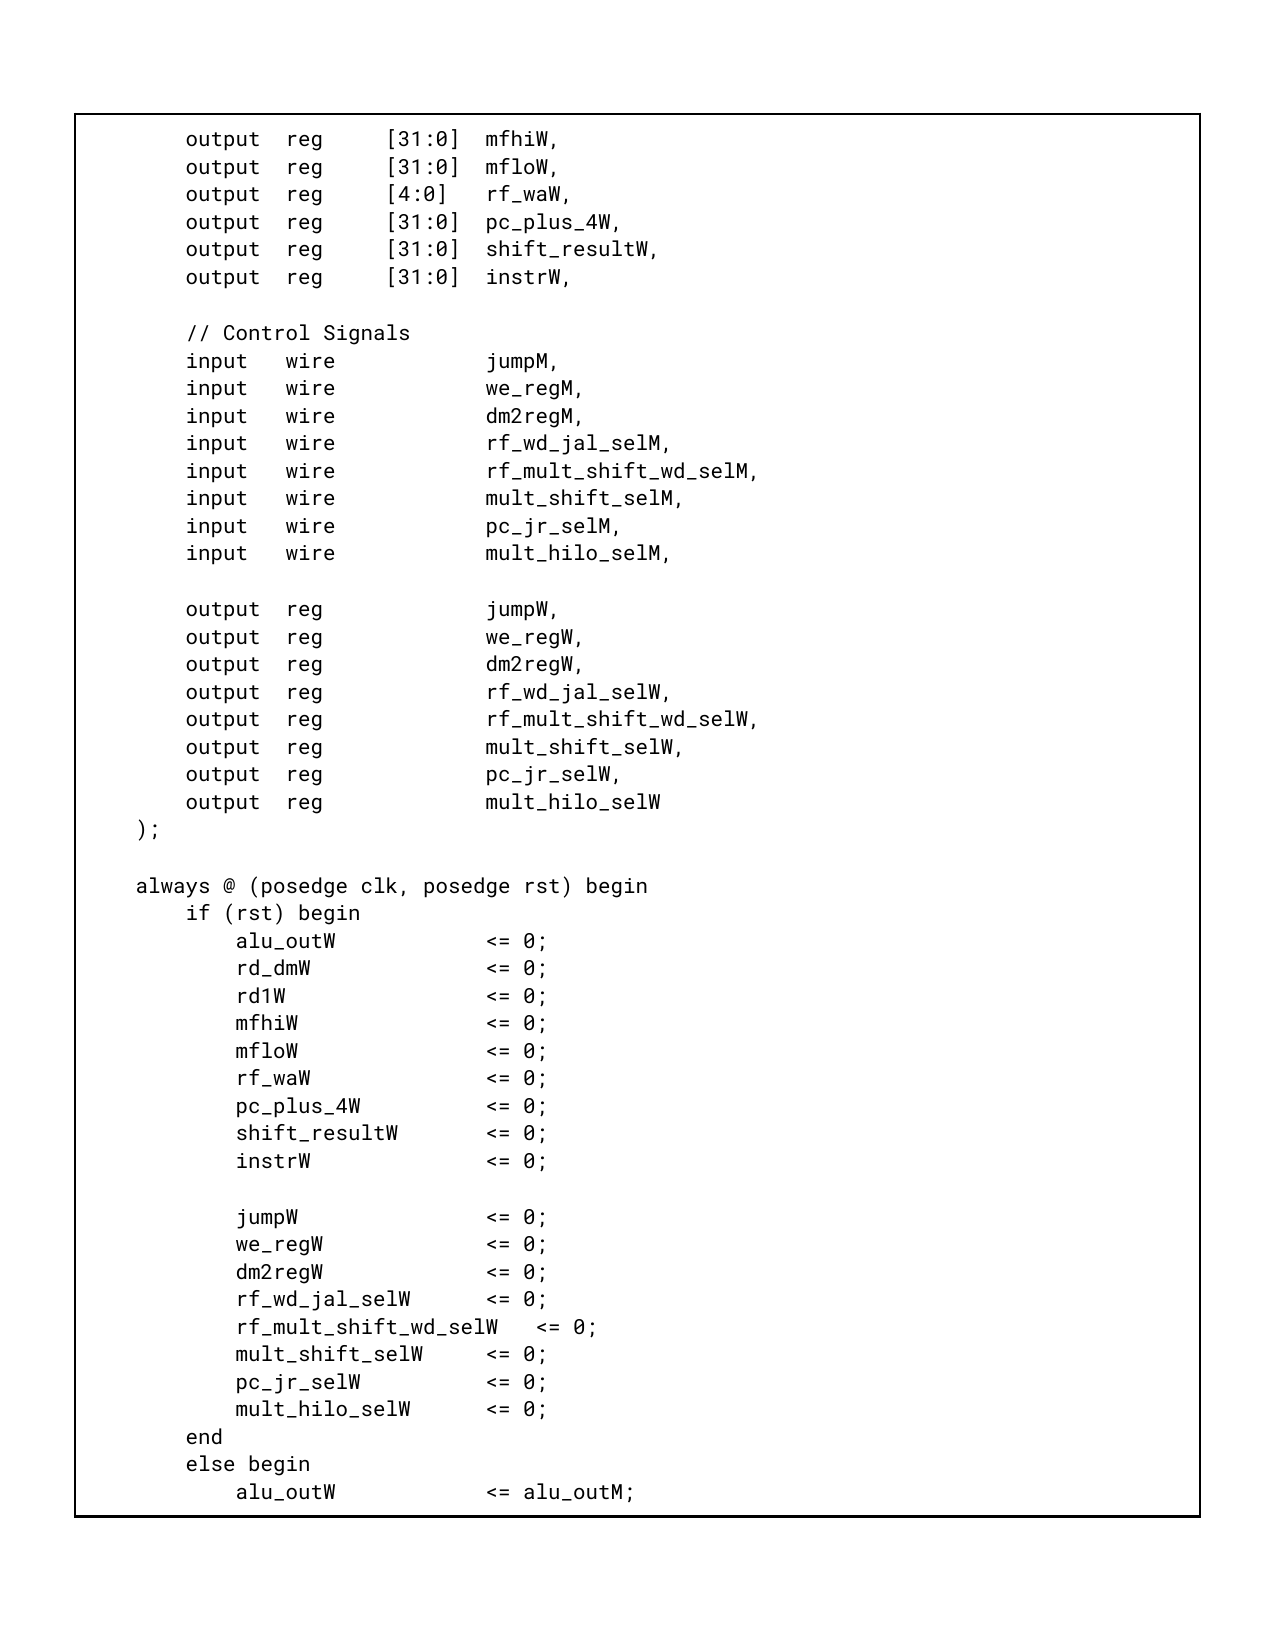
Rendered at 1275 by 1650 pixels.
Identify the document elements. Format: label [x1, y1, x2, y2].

table_cell [76, 115, 1199, 1515]
